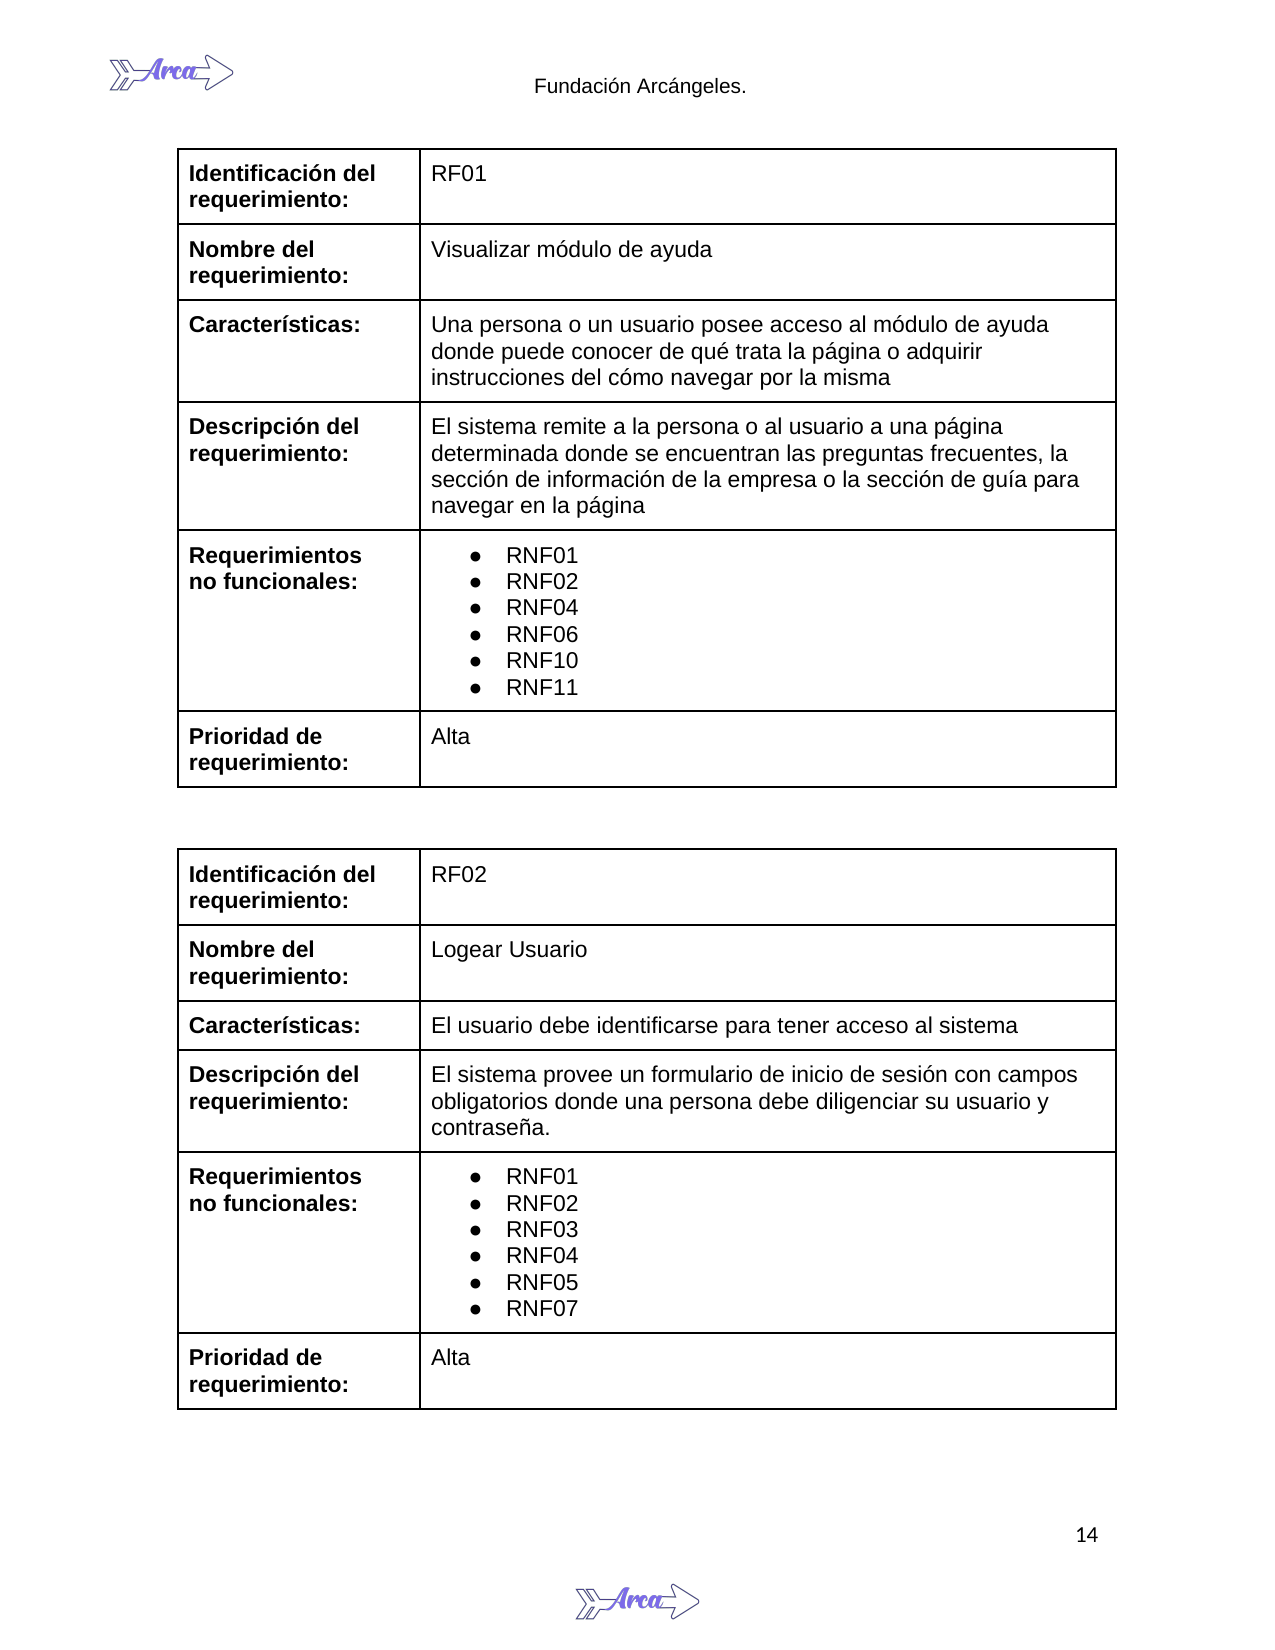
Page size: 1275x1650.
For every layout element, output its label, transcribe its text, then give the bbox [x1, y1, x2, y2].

table_cell RNF01 RNF02 RNF03 RNF04 RNF05 RNF07 [421, 1153, 1115, 1332]
table_header RF02 [421, 850, 1115, 924]
table_cell Descripción del requerimiento: [179, 403, 419, 529]
table_cell Características: [179, 1002, 419, 1049]
table_header Identificación del requerimiento: [179, 150, 419, 223]
picture [572, 1580, 703, 1623]
table_cell Nombre del requerimiento: [179, 225, 419, 299]
table_cell El sistema provee un formulario de inicio de sesión con campos obligatorios donde una persona debe diligenciar su usuario y contraseña. [421, 1051, 1115, 1151]
table_cell Prioridad de requerimiento: [179, 712, 419, 786]
picture [106, 51, 237, 94]
table_cell Una persona o un usuario posee acceso al módulo de ayuda donde puede conocer de qué trata la página o adquirir instrucciones del cómo navegar por la misma [421, 301, 1115, 401]
table_cell Visualizar módulo de ayuda [421, 225, 1115, 299]
table_cell Características: [179, 301, 419, 401]
table_cell Nombre del requerimiento: [179, 926, 419, 999]
table_header RF01 [421, 150, 1115, 223]
table_cell RNF01 RNF02 RNF04 RNF06 RNF10 RNF11 [421, 531, 1115, 710]
table_cell Descripción del requerimiento: [179, 1051, 419, 1151]
table_header Identificación del requerimiento: [179, 850, 419, 924]
table_cell Logear Usuario [421, 926, 1115, 999]
table_cell Alta [421, 712, 1115, 786]
table_cell Requerimientos no funcionales: [179, 1153, 419, 1332]
table_cell Requerimientos no funcionales: [179, 531, 419, 710]
table_cell El usuario debe identificarse para tener acceso al sistema [421, 1002, 1115, 1049]
table_cell Alta [421, 1334, 1115, 1407]
table_cell Prioridad de requerimiento: [179, 1334, 419, 1407]
table_cell El sistema remite a la persona o al usuario a una página determinada donde se encuentran las preguntas frecuentes, la sección de información de la empresa o la sección de guía para navegar en la página [421, 403, 1115, 529]
